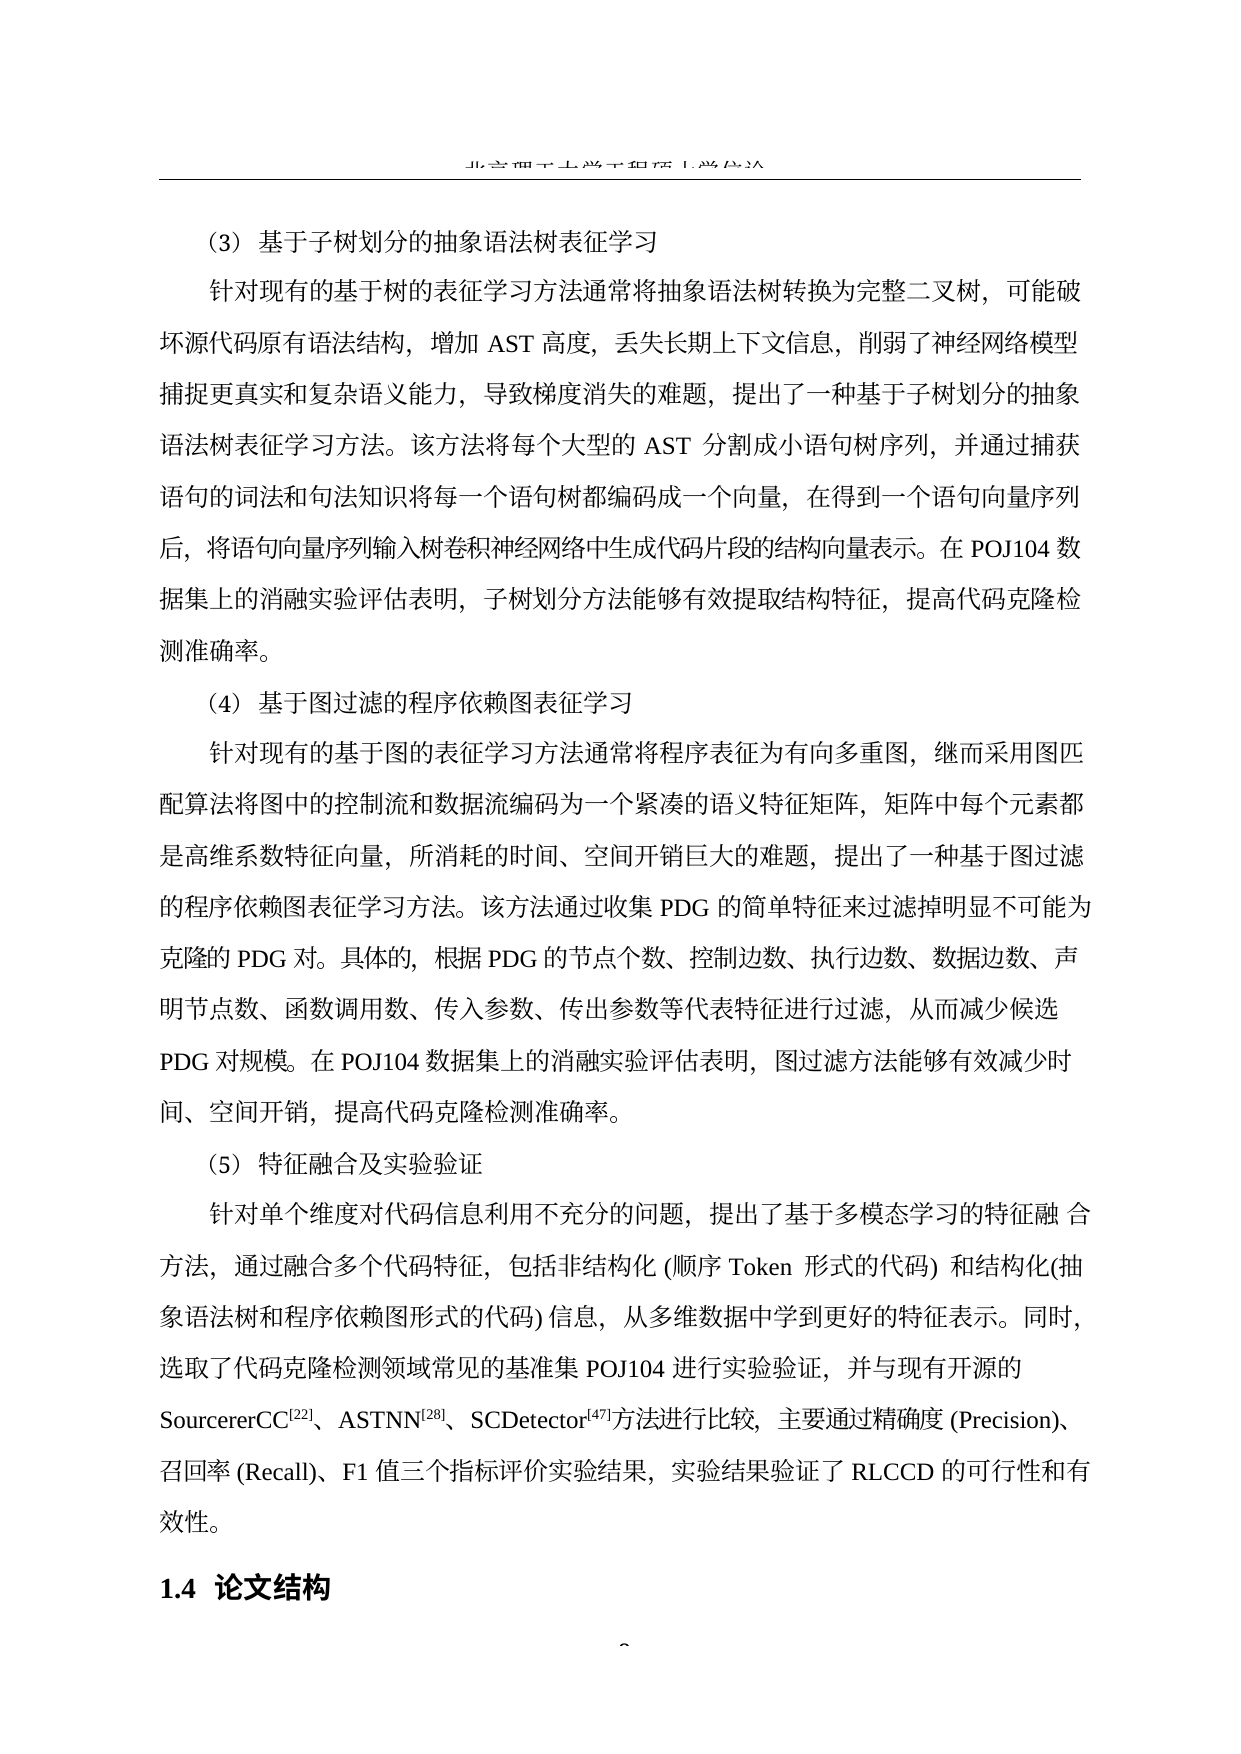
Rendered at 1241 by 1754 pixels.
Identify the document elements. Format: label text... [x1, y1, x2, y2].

list 基于子树划分的抽象语法树表征学习 [195, 222, 1151, 258]
list 论文结构 [159, 1565, 1151, 1607]
list 基于图过滤的程序依赖图表征学习 [195, 684, 1151, 719]
text 针对现有的基于图的表征学习方法通常将程序表征为有向多重图，继而采用图匹配算法将图中的控制流和数据流编码为一个紧凑的语义特征矩阵，矩阵中每个元素都是高维系数特征向量，所消耗的时间、空间开销巨大的难题，提出了一种基于图过滤的程序依赖图表征学习方法。该方法通过收集 PDG 的简单特征来过滤掉明显不可能为克隆的 PDG 对。具体的，根据 PDG 的节点个数、控制边数、执行边数、数据边数、声明节点数、函数调用数、传入参数、传出参数等代表特征进行过滤，从而减少候选PDG 对规模。在 POJ104 数据集上的消融实验评估表明，图过滤方法能够有效减少时间、空间开销，提高代码克隆检测准确率。 [159, 733, 1097, 1129]
text 针对单个维度对代码信息利用不充分的问题，提出了基于多模态学习的特征融 合方法，通过融合多个代码特征，包括非结构化 (顺序 Token 形式的代码) 和结构化(抽象语法树和程序依赖图形式的代码) 信息，从多维数据中学到更好的特征表示。同时，选取了代码克隆检测领域常见的基准集 POJ104 进行实验验证，并与现有开源的SourcererCC[22]、ASTNN[28]、SCDetector[47]方法进行比较，主要通过精确度 (Precision)、召回率 (Recall)、F1 值三个指标评价实验结果，实验结果验证了 RLCCD 的可行性和有效性。 [159, 1195, 1097, 1539]
text 针对现有的基于树的表征学习方法通常将抽象语法树转换为完整二叉树，可能破坏源代码原有语法结构，增加 AST 高度，丢失长期上下文信息，削弱了神经网络模型捕捉更真实和复杂语义能力，导致梯度消失的难题，提出了一种基于子树划分的抽象语法树表征学习方法。该方法将每个大型的 AST 分割成小语句树序列，并通过捕获语句的词法和句法知识将每一个语句树都编码成一个向量，在得到一个语句向量序列后，将语句向量序列输入树卷积神经网络中生成代码片段的结构向量表示。在 POJ104 数据集上的消融实验评估表明，子树划分方法能够有效提取结构特征，提高代码克隆检测准确率。 [159, 272, 1081, 667]
list 特征融合及实验验证 [195, 1145, 1151, 1181]
